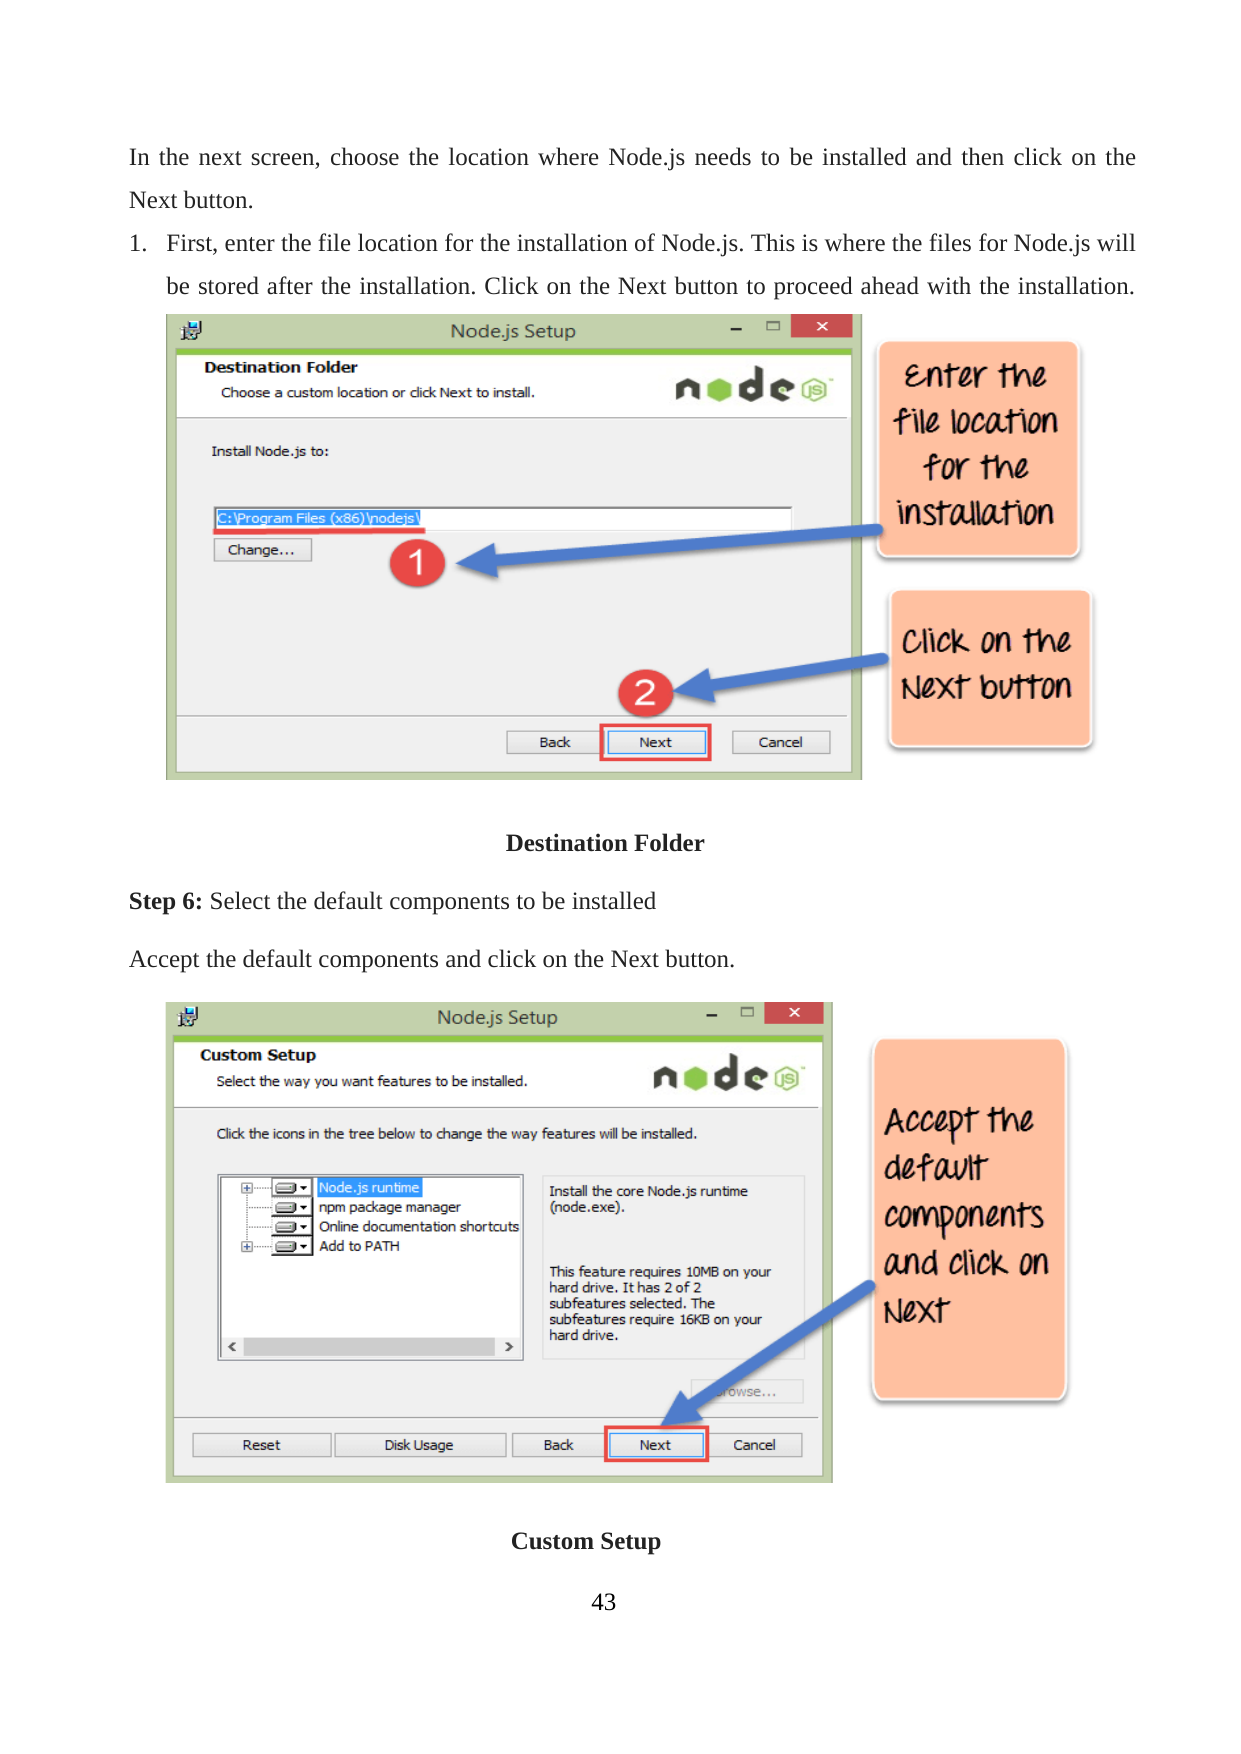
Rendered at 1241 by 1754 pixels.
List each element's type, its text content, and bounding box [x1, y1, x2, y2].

picture [166, 314, 1129, 780]
text Step 6: Select the default components to be installed [129, 886, 1196, 915]
text Accept the default components and click on the Next button. [129, 944, 1196, 973]
text In the next screen, choose the location where Node.js needs to be installed and then click on the Next button. [129, 142, 1137, 214]
picture [165, 1002, 1088, 1483]
text Destination Folder [117, 828, 1196, 857]
text Custom Setup [117, 1526, 1196, 1555]
